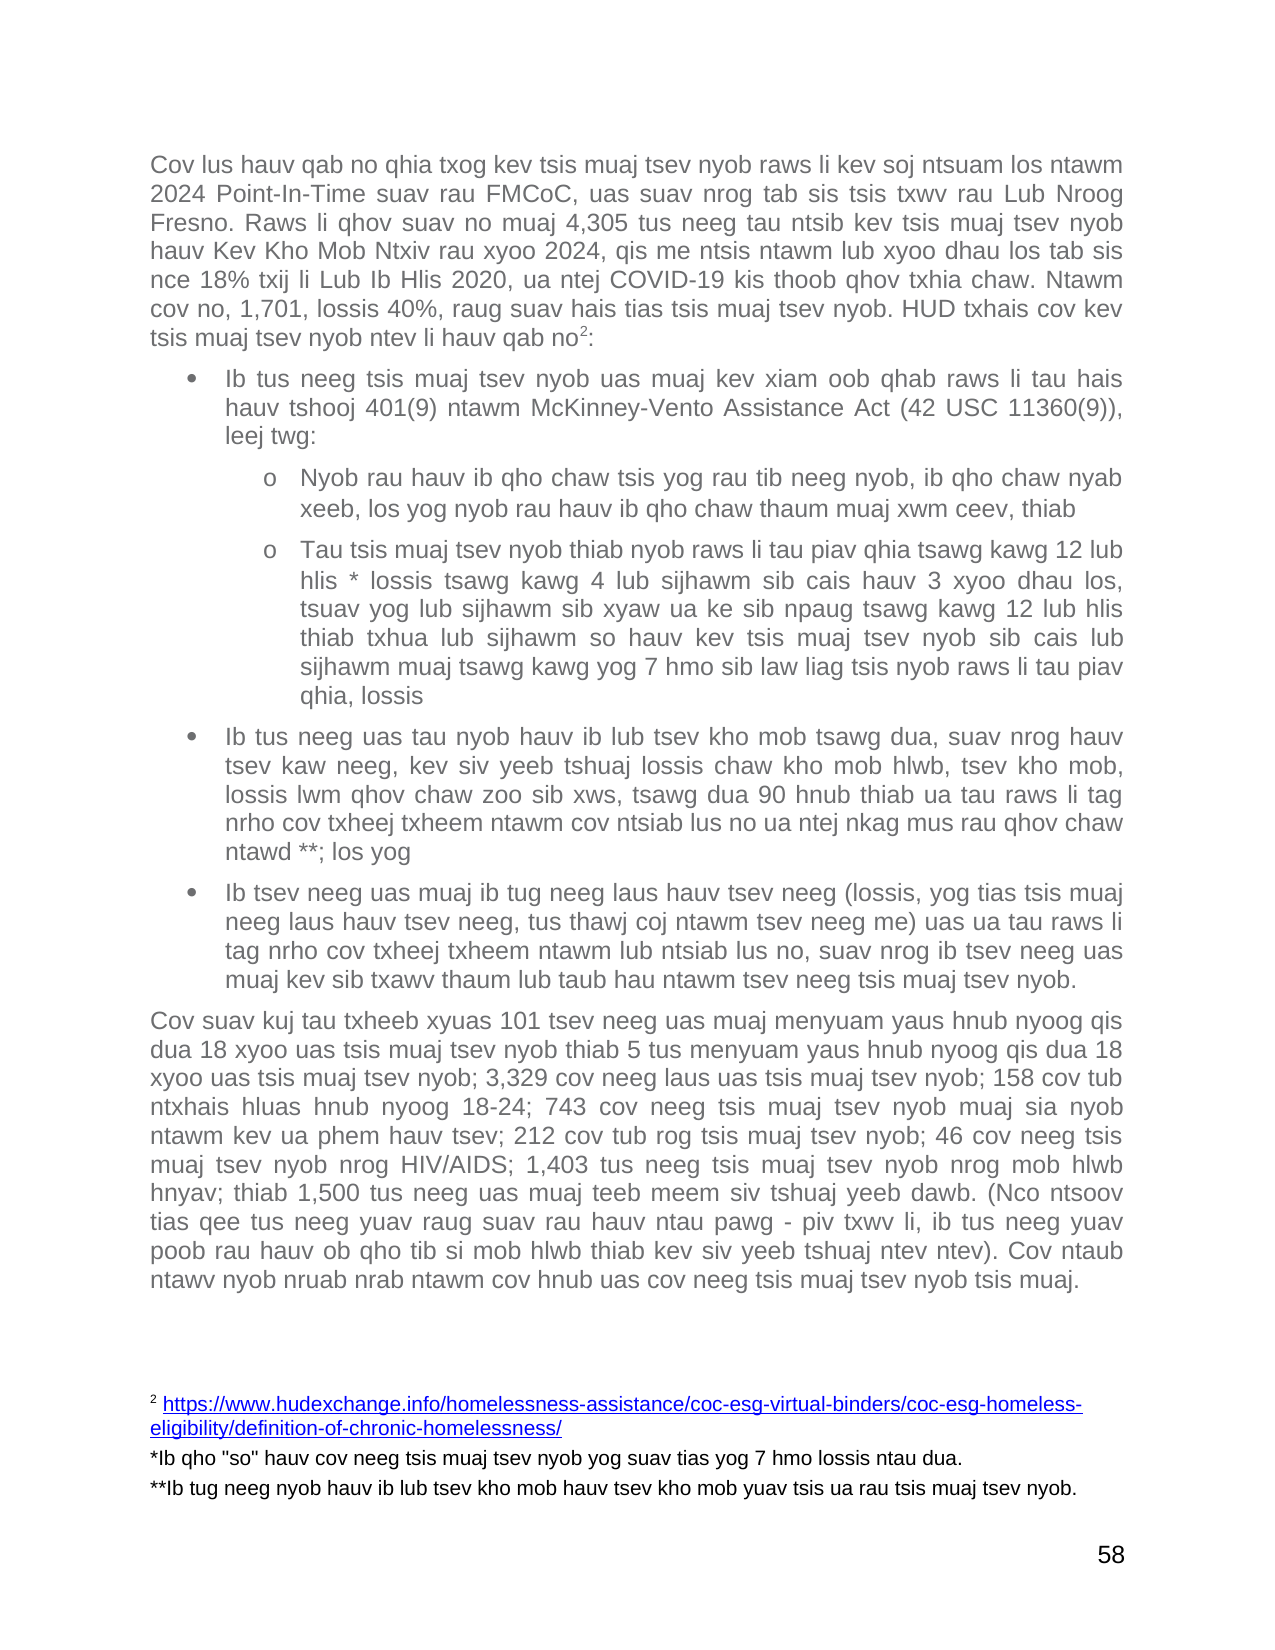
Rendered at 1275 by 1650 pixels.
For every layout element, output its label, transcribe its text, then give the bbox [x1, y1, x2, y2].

text Cov lus hauv qab no qhia txog kev tsis muaj tsev nyob raws li kev soj ntsuam los ntawm 2024 Point-In-Time suav rau FMCoC, uas suav nrog tab sis tsis txwv rau Lub Nroog Fresno. Raws li qhov suav no muaj 4,305 tus neeg tau ntsib kev tsis muaj tsev nyob hauv Kev Kho Mob Ntxiv rau xyoo 2024, qis me ntsis ntawm lub xyoo dhau los tab sis nce 18% txij li Lub Ib Hlis 2020, ua ntej COVID-19 kis thoob qhov txhia chaw. Ntawm cov no, 1,701, lossis 40%, raug suav hais tias tsis muaj tsev nyob. HUD txhais cov kev tsis muaj tsev nyob ntev li hauv qab no: [150, 150, 1125, 351]
list Ib tsev neeg uas muaj ib tug neeg laus hauv tsev neeg (lossis, yog tias tsis muaj neeg laus hauv tsev neeg, tus thawj coj ntawm tsev neeg me) uas ua tau raws li tag nrho cov txheej txheem ntawm lub ntsiab lus no, suav nrog ib tsev neeg uas muaj kev sib txawv thaum lub taub hau ntawm tsev neeg tsis muaj tsev nyob. [187, 878, 1125, 993]
text Cov suav kuj tau txheeb xyuas 101 tsev neeg uas muaj menyuam yaus hnub nyoog qis dua 18 xyoo uas tsis muaj tsev nyob thiab 5 tus menyuam yaus hnub nyoog qis dua 18 xyoo uas tsis muaj tsev nyob; 3,329 cov neeg laus uas tsis muaj tsev nyob; 158 cov tub ntxhais hluas hnub nyoog 18-24; 743 cov neeg tsis muaj tsev nyob muaj sia nyob ntawm kev ua phem hauv tsev; 212 cov tub rog tsis muaj tsev nyob; 46 cov neeg tsis muaj tsev nyob nrog HIV/AIDS; 1,403 tus neeg tsis muaj tsev nyob nrog mob hlwb hnyav; thiab 1,500 tus neeg uas muaj teeb meem siv tshuaj yeeb dawb. (Nco ntsoov tias qee tus neeg yuav raug suav rau hauv ntau pawg - piv txwv li, ib tus neeg yuav poob rau hauv ob qho tib si mob hlwb thiab kev siv yeeb tshuaj ntev ntev). Cov ntaub ntawv nyob nruab nrab ntawm cov hnub uas cov neeg tsis muaj tsev nyob tsis muaj. [150, 1006, 1125, 1293]
list Tau tsis muaj tsev nyob thiab nyob raws li tau piav qhia tsawg kawg 12 lub hlis * lossis tsawg kawg 4 lub sijhawm sib cais hauv 3 xyoo dhau los, tsuav yog lub sijhawm sib xyaw ua ke sib npaug tsawg kawg 12 lub hlis thiab txhua lub sijhawm so hauv kev tsis muaj tsev nyob sib cais lub sijhawm muaj tsawg kawg yog 7 hmo sib law liag tsis nyob raws li tau piav qhia, lossis [262, 535, 1125, 709]
list Nyob rau hauv ib qho chaw tsis yog rau tib neeg nyob, ib qho chaw nyab xeeb, los yog nyob rau hauv ib qho chaw thaum muaj xwm ceev, thiab [262, 463, 1125, 522]
list Ib tus neeg tsis muaj tsev nyob uas muaj kev xiam oob qhab raws li tau hais hauv tshooj 401(9) ntawm McKinney-Vento Assistance Act (42 USC 11360(9)), leej twg: [187, 364, 1125, 450]
list Ib tus neeg uas tau nyob hauv ib lub tsev kho mob tsawg dua, suav nrog hauv tsev kaw neeg, kev siv yeeb tshuaj lossis chaw kho mob hlwb, tsev kho mob, lossis lwm qhov chaw zoo sib xws, tsawg dua 90 hnub thiab ua tau raws li tag nrho cov txheej txheem ntawm cov ntsiab lus no ua ntej nkag mus rau qhov chaw ntawd **; los yog [187, 722, 1125, 866]
